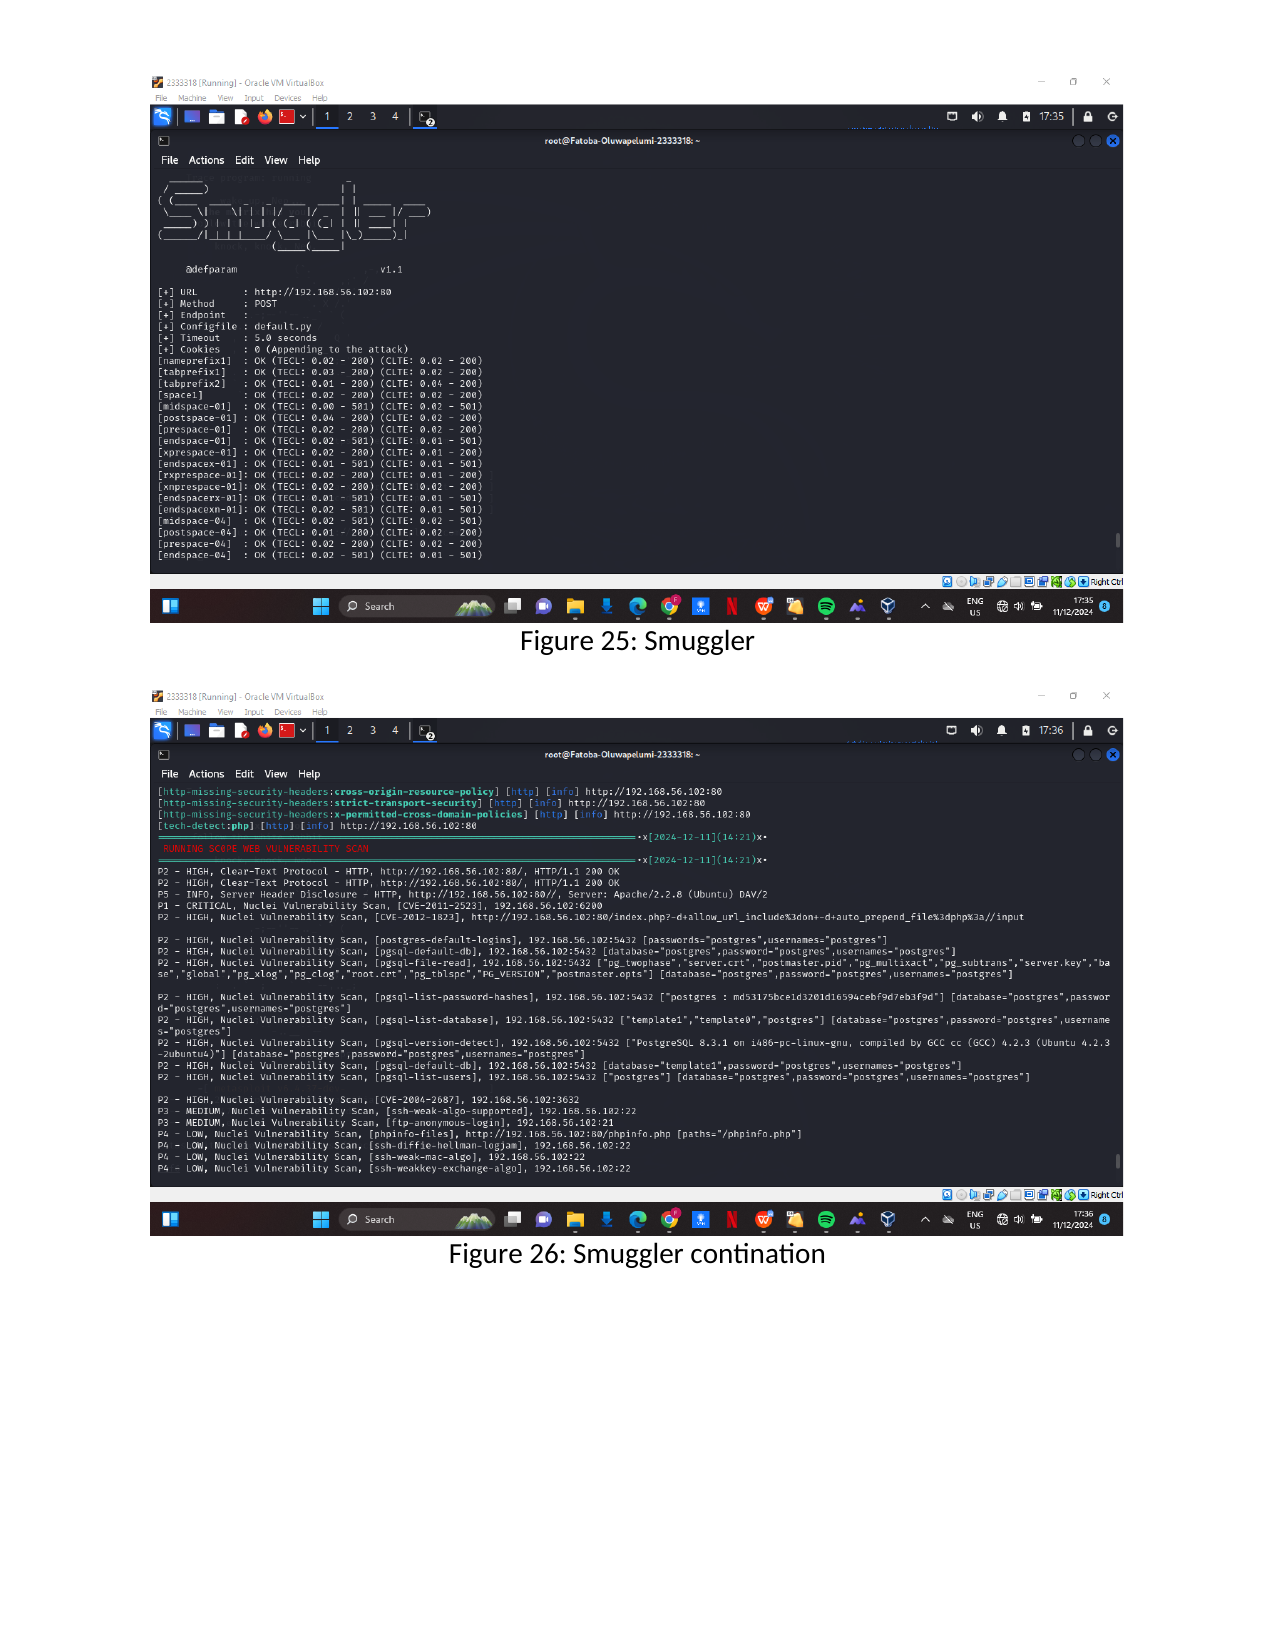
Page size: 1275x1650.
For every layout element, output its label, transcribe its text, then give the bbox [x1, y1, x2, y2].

text Figure 25: Smuggler [150, 622, 1125, 658]
picture [150, 688, 1124, 1236]
picture [150, 75, 1124, 623]
text Figure 26: Smuggler contination [150, 1236, 1125, 1271]
